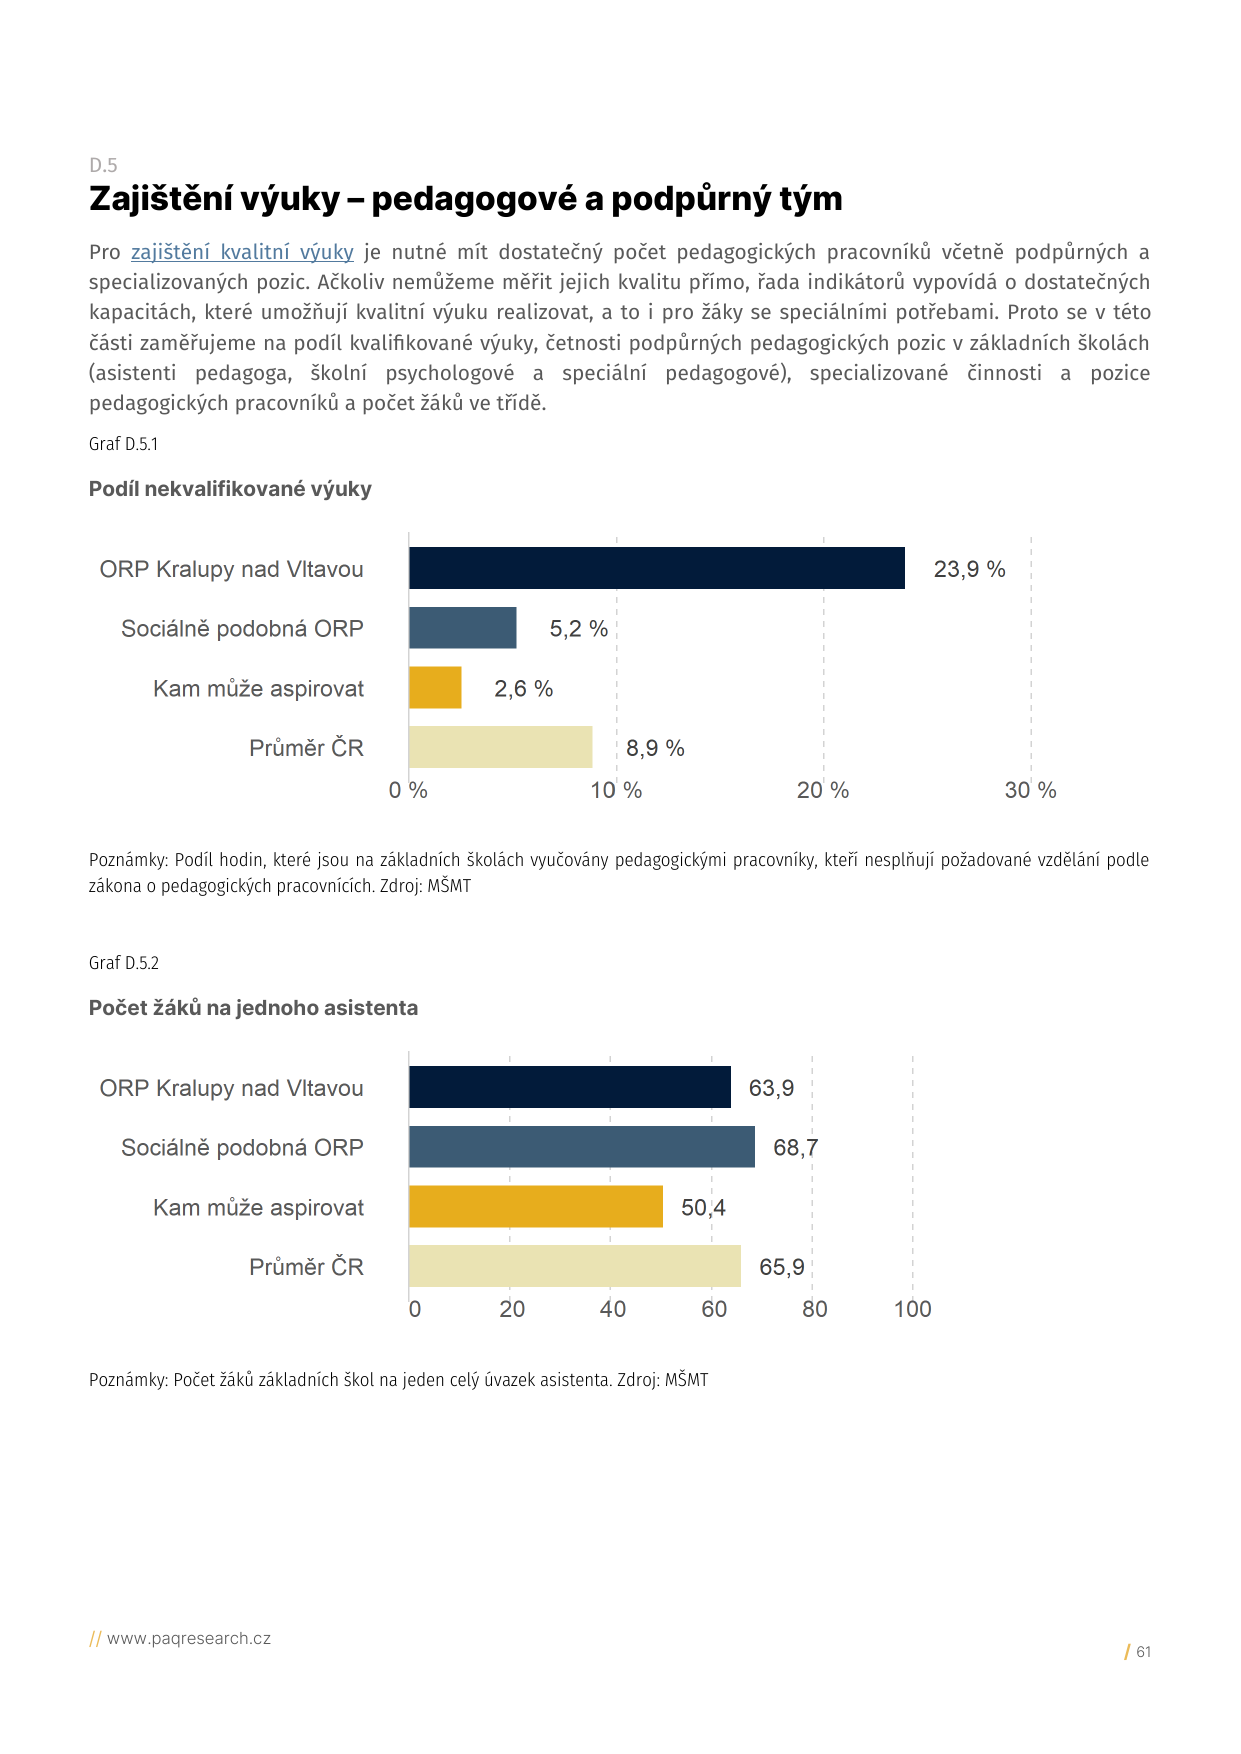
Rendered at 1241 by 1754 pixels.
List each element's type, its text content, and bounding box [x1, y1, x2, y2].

text Graf D.5.2 [89, 952, 1152, 974]
picture [88, 501, 1139, 833]
text Pro zajištění kvalitní výuky je nutné mít dostatečný počet pedagogických pracovníků včetně podpůrných a specializovaných pozic. Ačkoliv nemůžeme měřit jejich kvalitu přímo, řada indikátorů vypovídá o dostatečných kapacitách, které umožňují kvalitní výuku realizovat, a to i pro žáky se speciálními potřebami. Proto se v této části zaměřujeme na podíl kvalifikované výuky, četnosti podpůrných pedagogických pozic v základních školách (asistenti pedagoga, školní psychologové a speciální pedagogové), specializované činnosti a pozice pedagogických pracovníků a počet žáků ve třídě. [89, 235, 1152, 416]
subtitle Zajištění výuky – pedagogové a podpůrný tým [89, 178, 1152, 218]
text D.5 [89, 148, 1152, 178]
text Počet žáků na jednoho asistenta [89, 990, 1152, 1020]
text Poznámky: Počet žáků základních škol na jeden celý úvazek asistenta. Zdroj: MŠMT [89, 1368, 1152, 1391]
text Poznámky: Podíl hodin, které jsou na základních školách vyučovány pedagogickými pracovníky, kteří nesplňují požadované vzdělání podle zákona o pedagogických pracovnících. Zdroj: MŠMT [89, 849, 1152, 898]
picture [88, 1020, 1139, 1352]
text Graf D.5.1 [89, 433, 1152, 455]
text Podíl nekvalifikované výuky [89, 471, 1152, 501]
